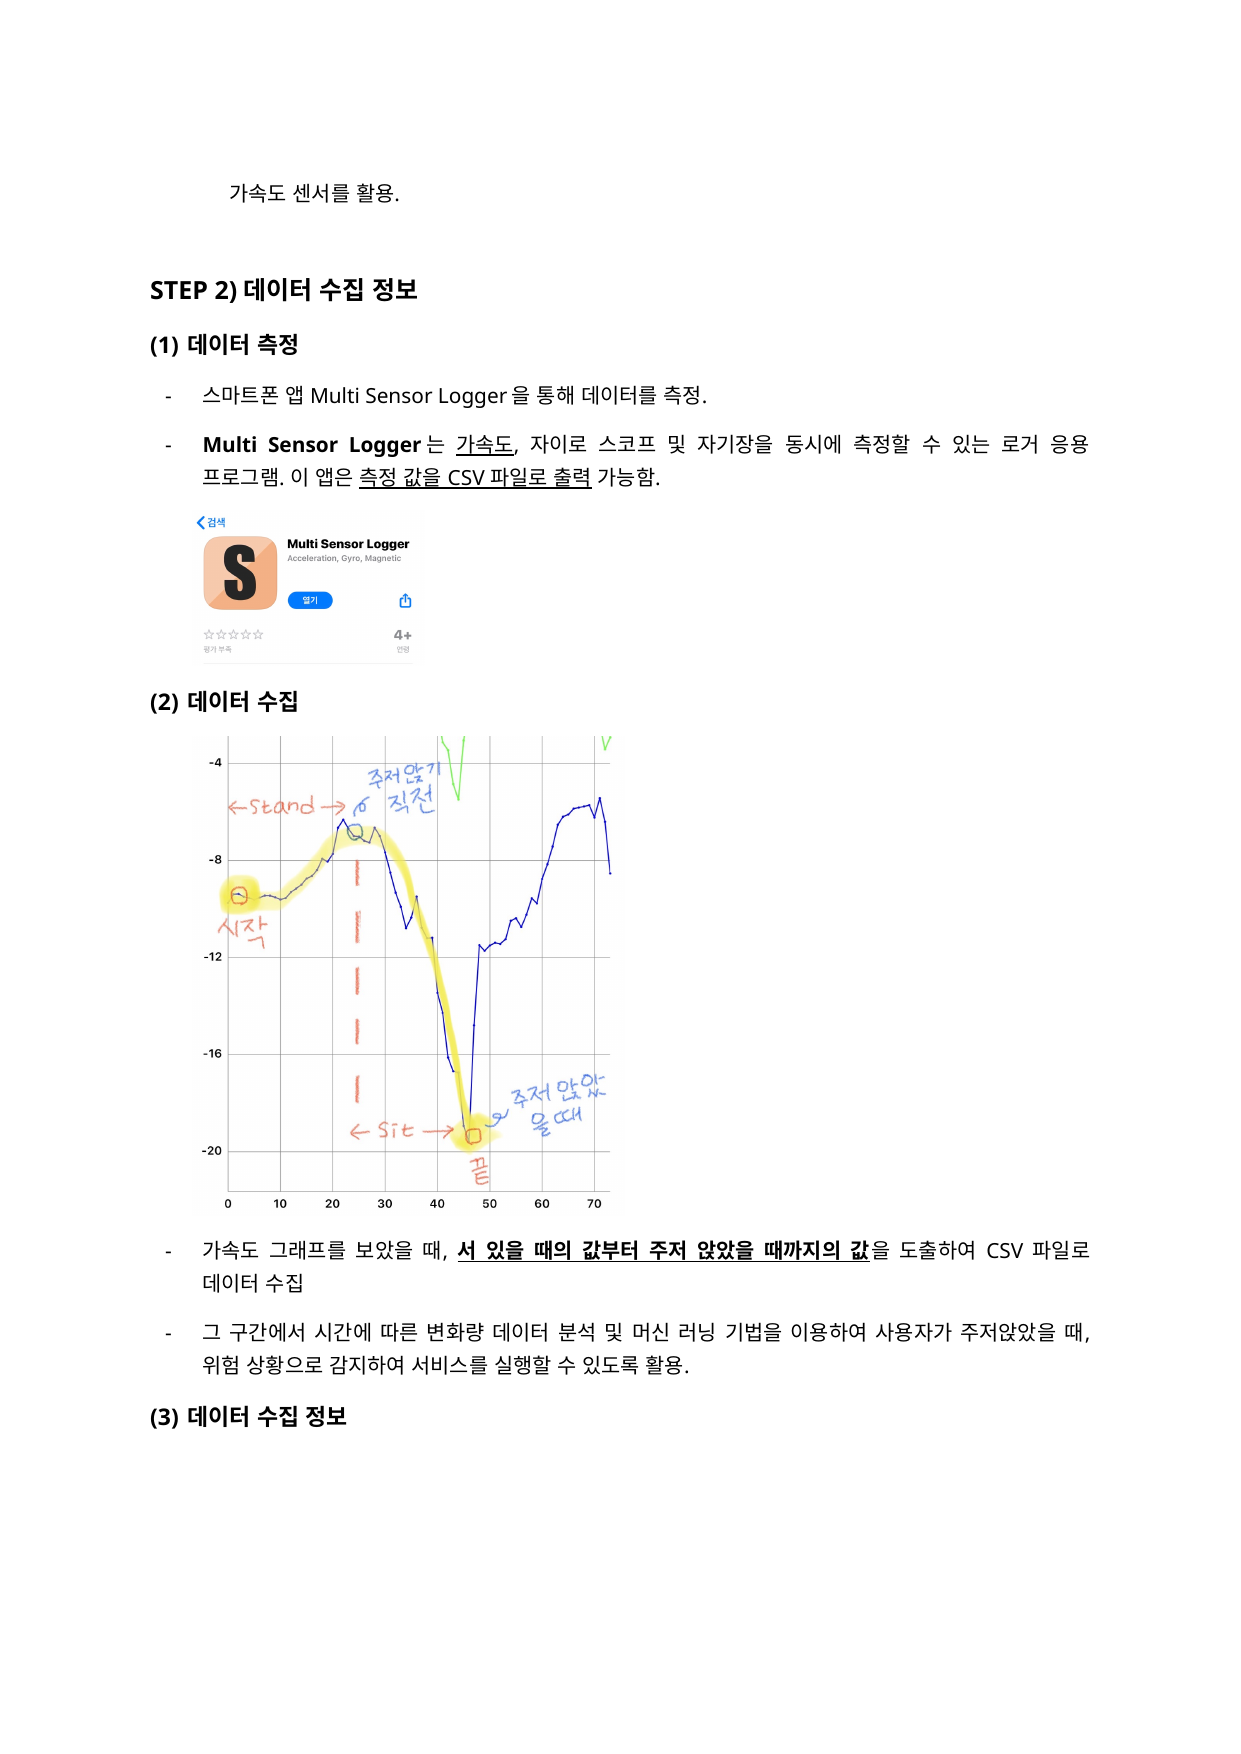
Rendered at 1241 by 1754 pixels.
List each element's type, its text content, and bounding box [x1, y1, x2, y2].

list 그 구간에서 시간에 따른 변화량 데이터 분석 및 머신 러닝 기법을 이용하여 사용자가 주저앉았을 때, 위험 상황으로 감지하여 서비스를 실행할 수 있도록 활용. [165, 1316, 1090, 1379]
list 스마트폰 앱 Multi Sensor Logger을 통해 데이터를 측정. [165, 379, 1090, 409]
list 데이터 수집 [150, 684, 1090, 718]
picture [191, 736, 625, 1216]
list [192, 177, 1090, 207]
list 데이터 수집 정보 [150, 1398, 1090, 1432]
list 가속도 그래프를 보았을 때, 서 있을 때의 값부터 주저 앉았을 때까지의 값을 도출하여 CSV 파일로 데이터 수집 [165, 1234, 1090, 1297]
list Multi Sensor Logger는 가속도, 자이로 스코프 및 자기장을 동시에 측정할 수 있는 로거 응용 프로그램. 이 앱은 측정 값을 CSV 파일로 출력 가능함. [165, 428, 1090, 491]
list 데이터 측정 [150, 326, 1090, 360]
text STEP 2) 데이터 수집 정보 [150, 271, 1090, 307]
picture [191, 510, 425, 666]
